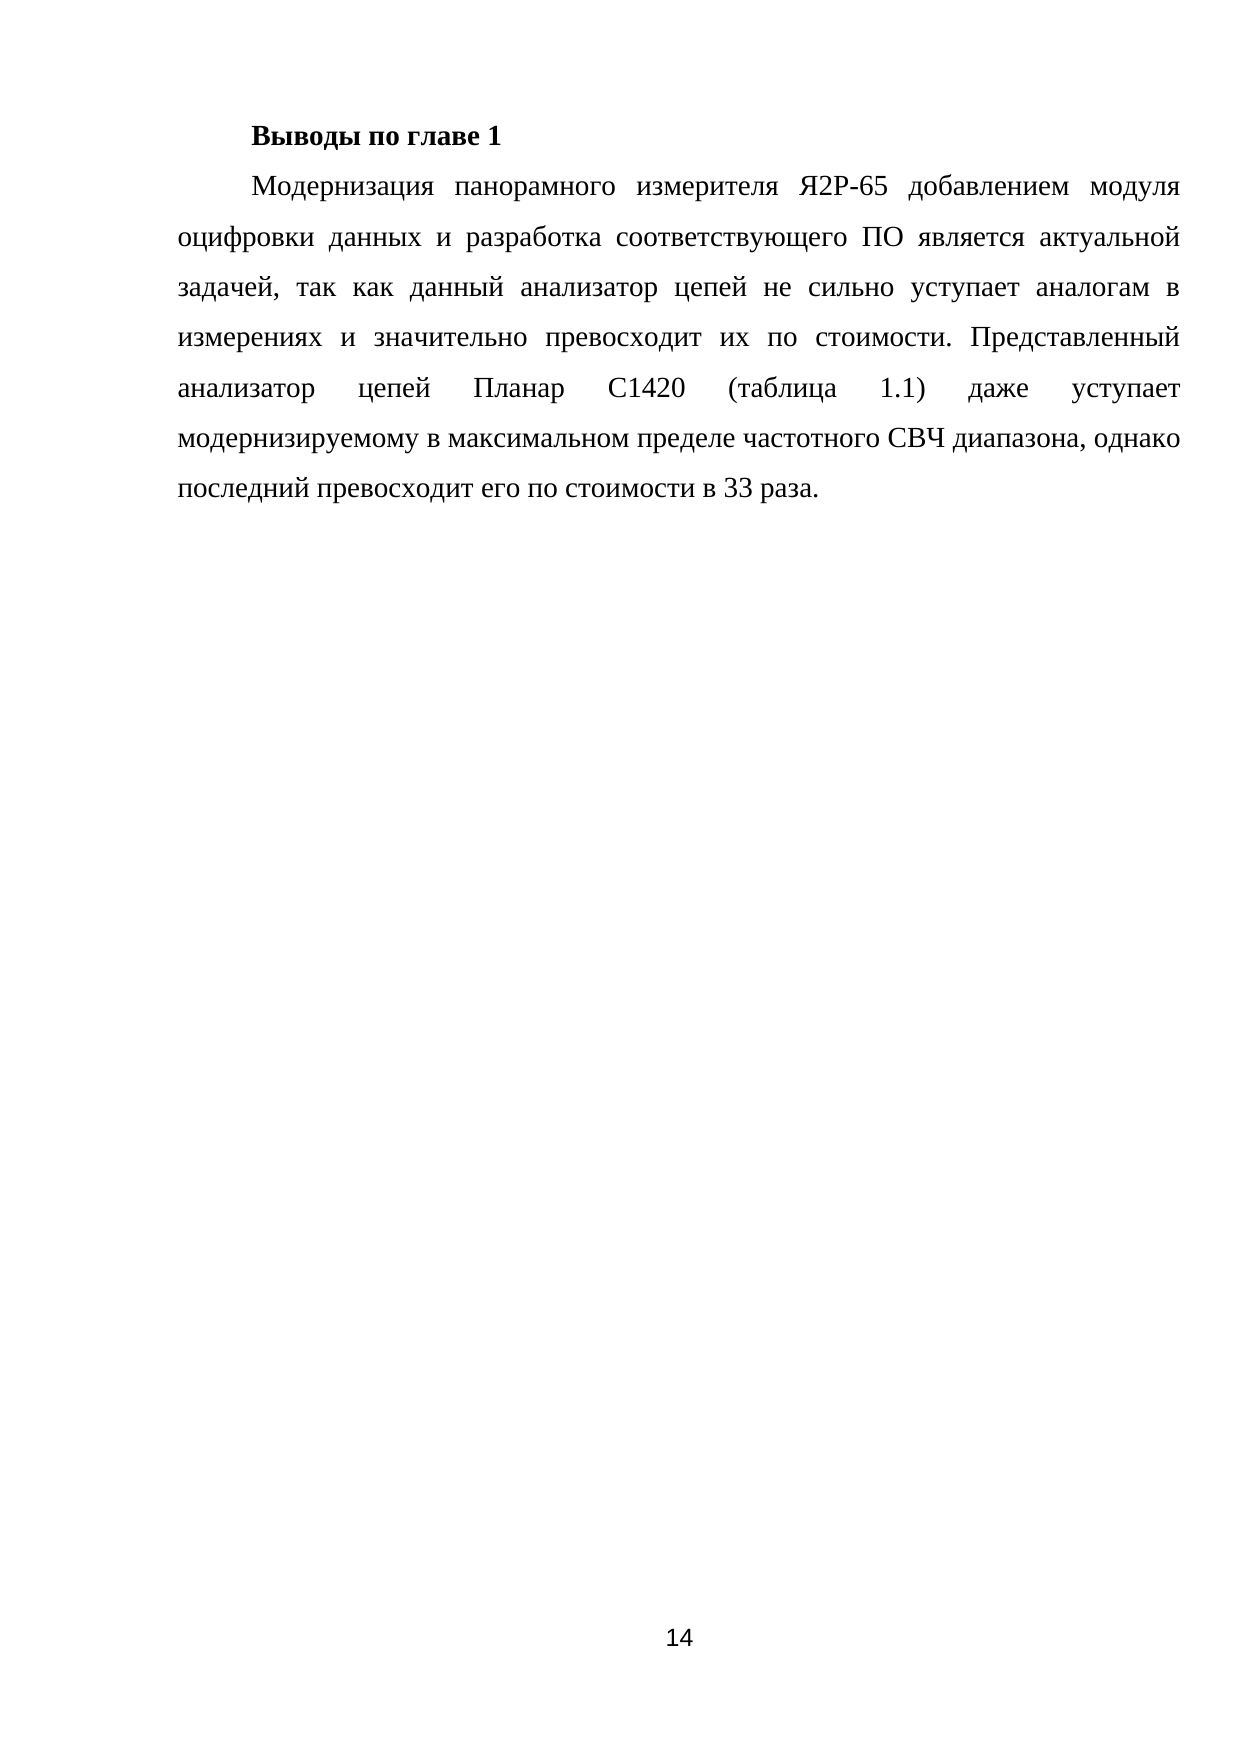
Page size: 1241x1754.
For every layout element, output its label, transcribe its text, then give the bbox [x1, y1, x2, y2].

list Модернизация панорамного измерителя Я2Р-65 добавлением модуля оцифровки данных и разработка соответствующего ПО является актуальной задачей, так как данный анализатор цепей не сильно уступает аналогам в измерениях и значительно превосходит их по стоимости. Представленный анализатор цепей Планар C1420 (таблица 1.1) даже уступает модернизируемому в максимальном пределе частотного СВЧ диапазона, однако последний превосходит его по стоимости в 33 раза. [177, 168, 1181, 504]
list Выводы по главе 1 [177, 118, 1181, 152]
